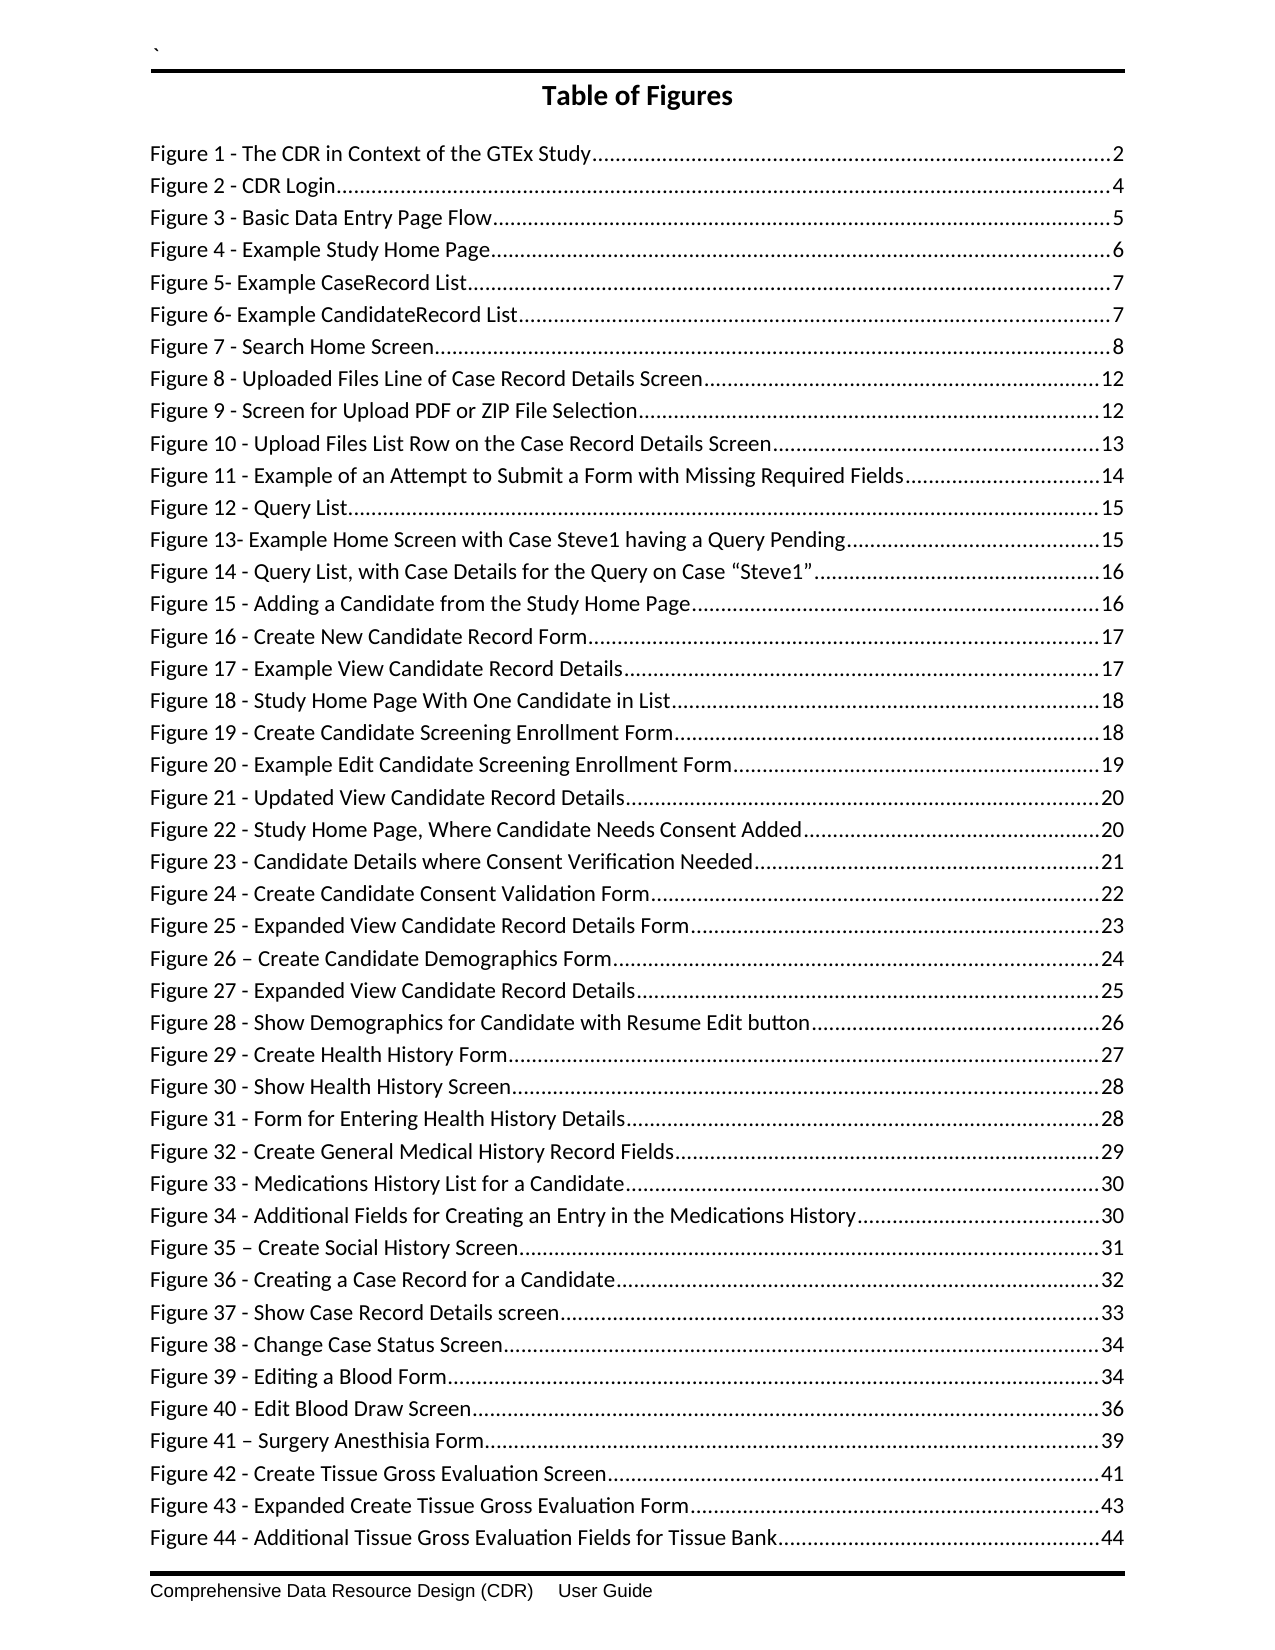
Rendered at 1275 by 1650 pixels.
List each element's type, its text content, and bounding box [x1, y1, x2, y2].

text Figure 29 - Create Health History Form 27 [150, 1040, 1125, 1068]
text Figure 41 – Surgery Anesthisia Form 39 [150, 1426, 1125, 1454]
text Figure 26 – Create Candidate Demographics Form 24 [150, 944, 1125, 972]
text Figure 2 - CDR Login 4 [150, 171, 1125, 199]
text Figure 5- Example CaseRecord List 7 [150, 268, 1125, 296]
text Figure 4 - Example Study Home Page 6 [150, 236, 1125, 263]
text Figure 7 - Search Home Screen 8 [150, 332, 1125, 360]
text Figure 14 - Query List, with Case Details for the Query on Case “Steve1” 16 [150, 557, 1125, 585]
text Figure 8 - Uploaded Files Line of Case Record Details Screen 12 [150, 364, 1125, 392]
text Figure 31 - Form for Entering Health History Details 28 [150, 1104, 1125, 1133]
text Figure 3 - Basic Data Entry Page Flow 5 [150, 203, 1125, 231]
text Figure 10 - Upload Files List Row on the Case Record Details Screen 13 [150, 429, 1125, 457]
text Figure 33 - Medications History List for a Candidate 30 [150, 1169, 1125, 1197]
text Figure 24 - Create Candidate Consent Validation Form 22 [150, 879, 1125, 907]
text Figure 36 - Creating a Case Record for a Candidate 32 [150, 1266, 1125, 1293]
text Figure 39 - Editing a Blood Form 34 [150, 1362, 1125, 1390]
text Table of Figures [150, 77, 1125, 113]
text Figure 18 - Study Home Page With One Candidate in List 18 [150, 686, 1125, 714]
text Figure 35 – Create Social History Screen 31 [150, 1233, 1125, 1261]
text Figure 25 - Expanded View Candidate Record Details Form 23 [150, 911, 1125, 939]
text Figure 22 - Study Home Page, Where Candidate Needs Consent Added 20 [150, 815, 1125, 843]
text Figure 11 - Example of an Attempt to Submit a Form with Missing Required Fields 14 [150, 461, 1125, 489]
text Figure 43 - Expanded Create Tissue Gross Evaluation Form 43 [150, 1491, 1125, 1519]
text Figure 28 - Show Demographics for Candidate with Resume Edit button 26 [150, 1008, 1125, 1036]
text Figure 17 - Example View Candidate Record Details 17 [150, 654, 1125, 682]
text Figure 6- Example CandidateRecord List 7 [150, 300, 1125, 328]
text Figure 40 - Edit Blood Draw Screen 36 [150, 1394, 1125, 1422]
text Figure 1 - The CDR in Context of the GTEx Study 2 [150, 139, 1125, 167]
text Figure 32 - Create General Medical History Record Fields 29 [150, 1137, 1125, 1165]
text Figure 42 - Create Tissue Gross Evaluation Screen 41 [150, 1459, 1125, 1487]
text Figure 27 - Expanded View Candidate Record Details 25 [150, 976, 1125, 1004]
text Figure 12 - Query List 15 [150, 493, 1125, 521]
text Figure 15 - Adding a Candidate from the Study Home Page 16 [150, 589, 1125, 618]
text Figure 34 - Additional Fields for Creating an Entry in the Medications History 30 [150, 1201, 1125, 1229]
text Figure 21 - Updated View Candidate Record Details 20 [150, 783, 1125, 811]
text Figure 23 - Candidate Details where Consent Verification Needed 21 [150, 847, 1125, 875]
text Figure 44 - Additional Tissue Gross Evaluation Fields for Tissue Bank 44 [150, 1523, 1125, 1551]
text Figure 16 - Create New Candidate Record Form 17 [150, 622, 1125, 650]
text Figure 37 - Show Case Record Details screen 33 [150, 1298, 1125, 1326]
text Figure 13- Example Home Screen with Case Steve1 having a Query Pending 15 [150, 525, 1125, 553]
text Figure 30 - Show Health History Screen 28 [150, 1072, 1125, 1100]
text Figure 38 - Change Case Status Screen 34 [150, 1330, 1125, 1358]
text Figure 20 - Example Edit Candidate Screening Enrollment Form 19 [150, 751, 1125, 778]
text Figure 19 - Create Candidate Screening Enrollment Form 18 [150, 718, 1125, 746]
text Figure 9 - Screen for Upload PDF or ZIP File Selection 12 [150, 396, 1125, 424]
